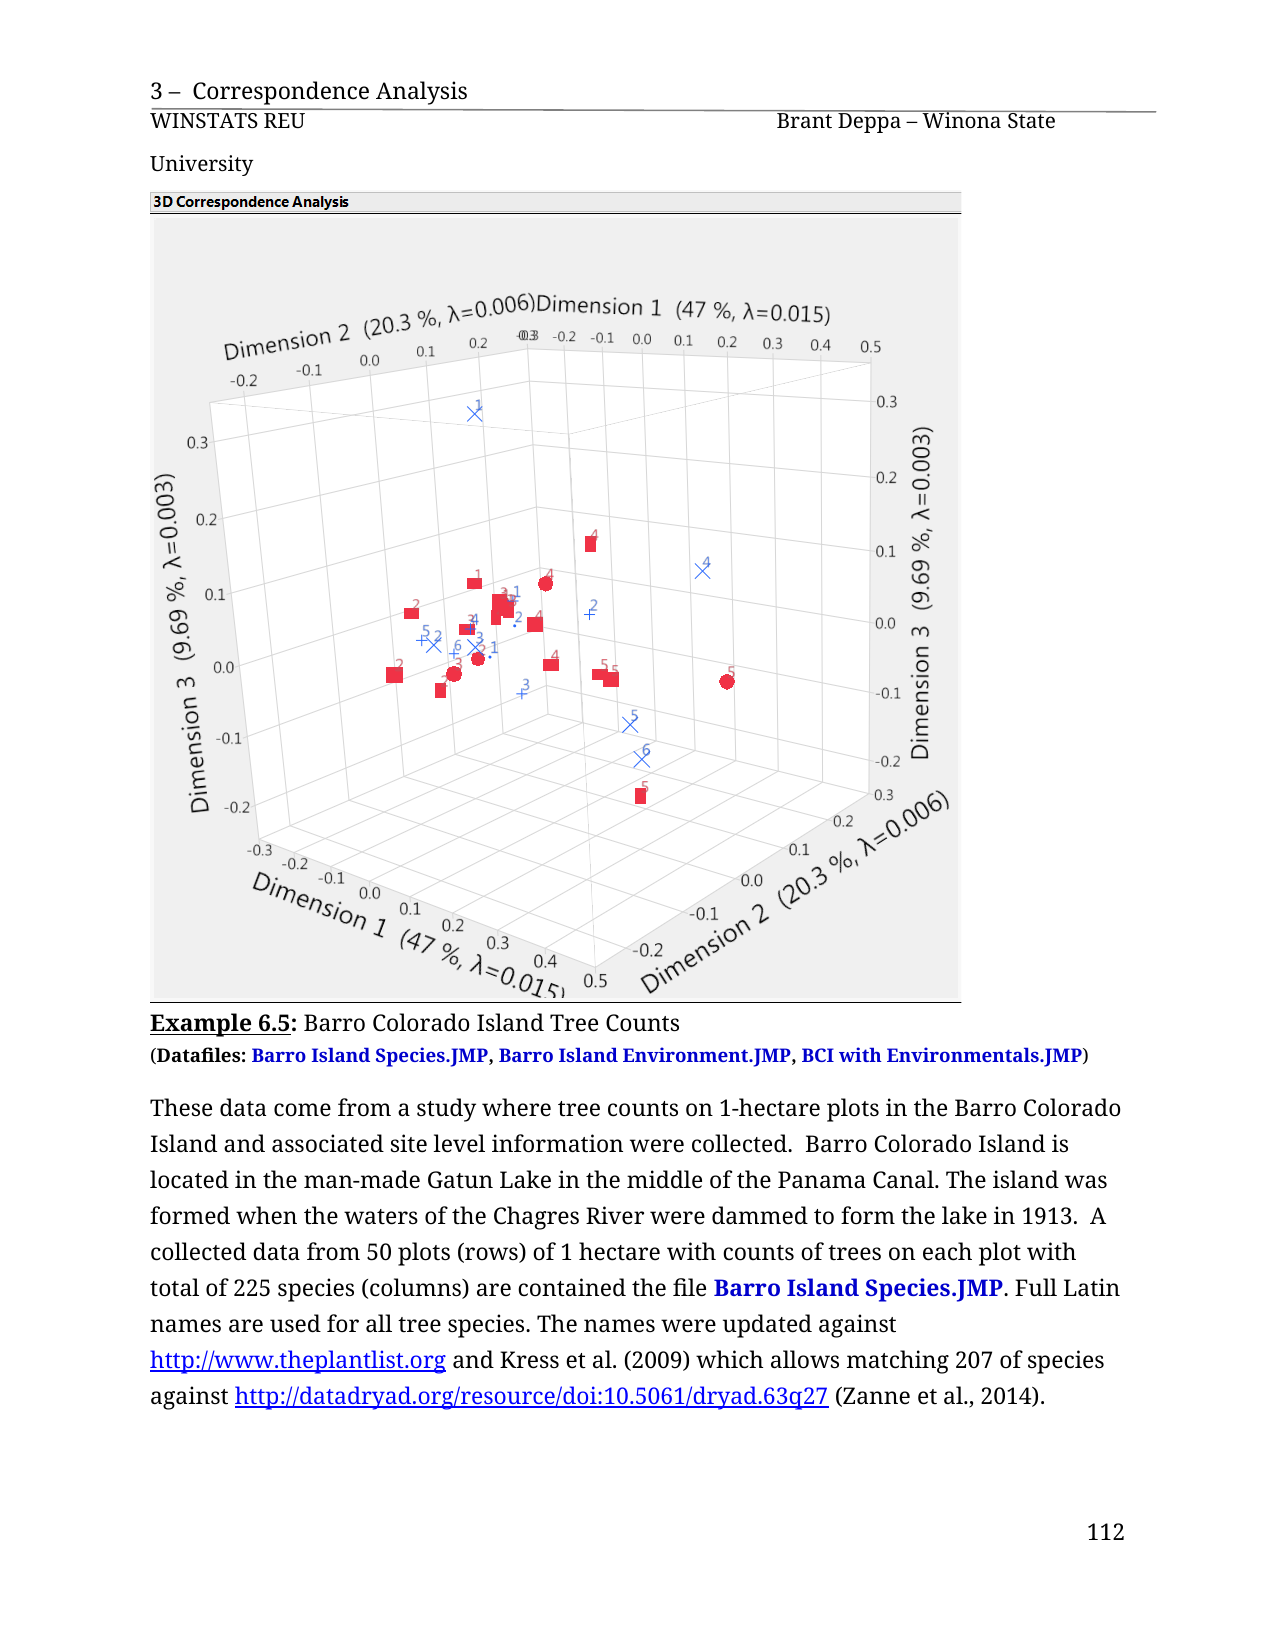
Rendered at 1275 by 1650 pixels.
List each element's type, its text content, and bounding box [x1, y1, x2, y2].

text These data come from a study where tree counts on 1-hectare plots in the Barro Colorado Island and associated site level information were collected. Barro Colorado Island is located in the man-made Gatun Lake in the middle of the Panama Canal. The island was formed when the waters of the Chagres River were dammed to form the lake in 1913. A collected data from 50 plots (rows) of 1 hectare with counts of trees on each plot with total of 225 species (columns) are contained the file Barro Island Species.JMP. Full Latin names are used for all tree species. The names were updated against http://www.theplantlist.org and Kress et al. (2009) which allows matching 207 of species against http://datadryad.org/resource/doi:10.5061/dryad.63q27 (Zanne et al., 2014). [150, 1092, 1125, 1411]
text Example 6.5: Barro Colorado Island Tree Counts (Datafiles: Barro Island Species.JMP, Barro Island Environment.JMP, BCI with Environmentals.JMP) [150, 1007, 1125, 1068]
picture [150, 190, 962, 1003]
